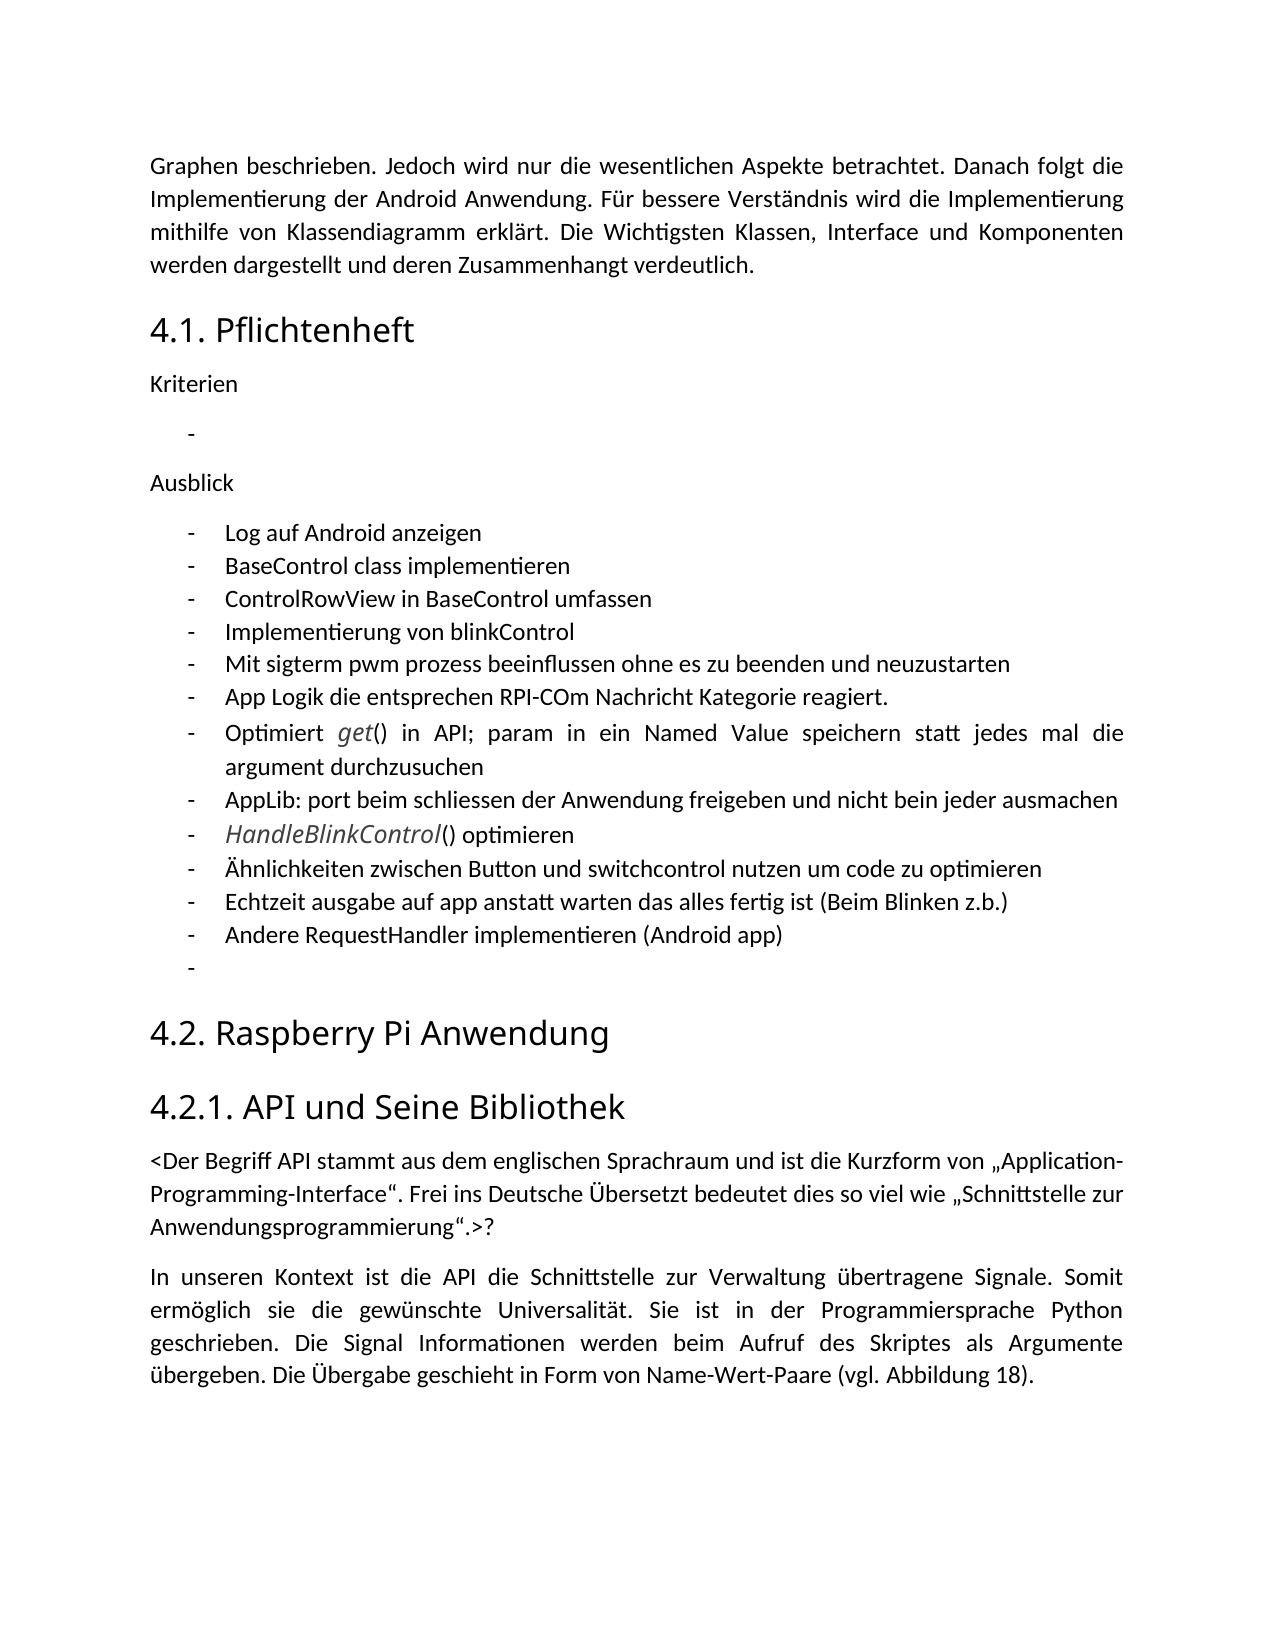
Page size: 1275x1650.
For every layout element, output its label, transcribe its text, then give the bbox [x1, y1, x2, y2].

list Log auf Android anzeigen [187, 517, 1125, 547]
list Optimiert get() in API; param in ein Named Value speichern statt jedes mal die argument durchzusuchen [187, 714, 1125, 781]
list Ähnlichkeiten zwischen Button und switchcontrol nutzen um code zu optimieren [187, 853, 1125, 884]
subtitle API und Seine Bibliothek [150, 1084, 1125, 1129]
list BaseControl class implementieren [187, 550, 1125, 580]
subtitle Pflichtenheft [150, 307, 1125, 352]
list ControlRowView in BaseControl umfassen [187, 583, 1125, 613]
subtitle Raspberry Pi Anwendung [150, 1010, 1125, 1056]
list Echtzeit ausgabe auf app anstatt warten das alles fertig ist (Beim Blinken z.b.) [187, 886, 1125, 917]
text Ausblick [150, 467, 1125, 498]
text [150, 150, 1125, 279]
list Andere RequestHandler implementieren (Android app) [187, 919, 1125, 950]
text In unseren Kontext ist die API die Schnittstelle zur Verwaltung übertragene Signale. Somit ermöglich sie die gewünschte Universalität. Sie ist in der Programmiersprache Python geschrieben. Die Signal Informationen werden beim Aufruf des Skriptes als Argumente übergeben. Die Übergabe geschieht in Form von Name-Wert-Paare (vgl. Abbildung 18). [150, 1261, 1125, 1390]
list AppLib: port beim schliessen der Anwendung freigeben und nicht bein jeder ausmachen [187, 784, 1125, 814]
text <Der Begriff API stammt aus dem englischen Sprachraum und ist die Kurzform von „Application-Programming-Interface“. Frei ins Deutsche Übersetzt bedeutet dies so viel wie „Schnittstelle zur Anwendungsprogrammierung“.>? [150, 1146, 1125, 1242]
list HandleBlinkControl() optimieren [187, 817, 1125, 851]
list App Logik die entsprechen RPI-COm Nachricht Kategorie reagiert. [187, 681, 1125, 712]
list Mit sigterm pwm prozess beeinflussen ohne es zu beenden und neuzustarten [187, 648, 1125, 679]
list Implementierung von blinkControl [187, 616, 1125, 646]
text Kriterien [150, 368, 1125, 399]
